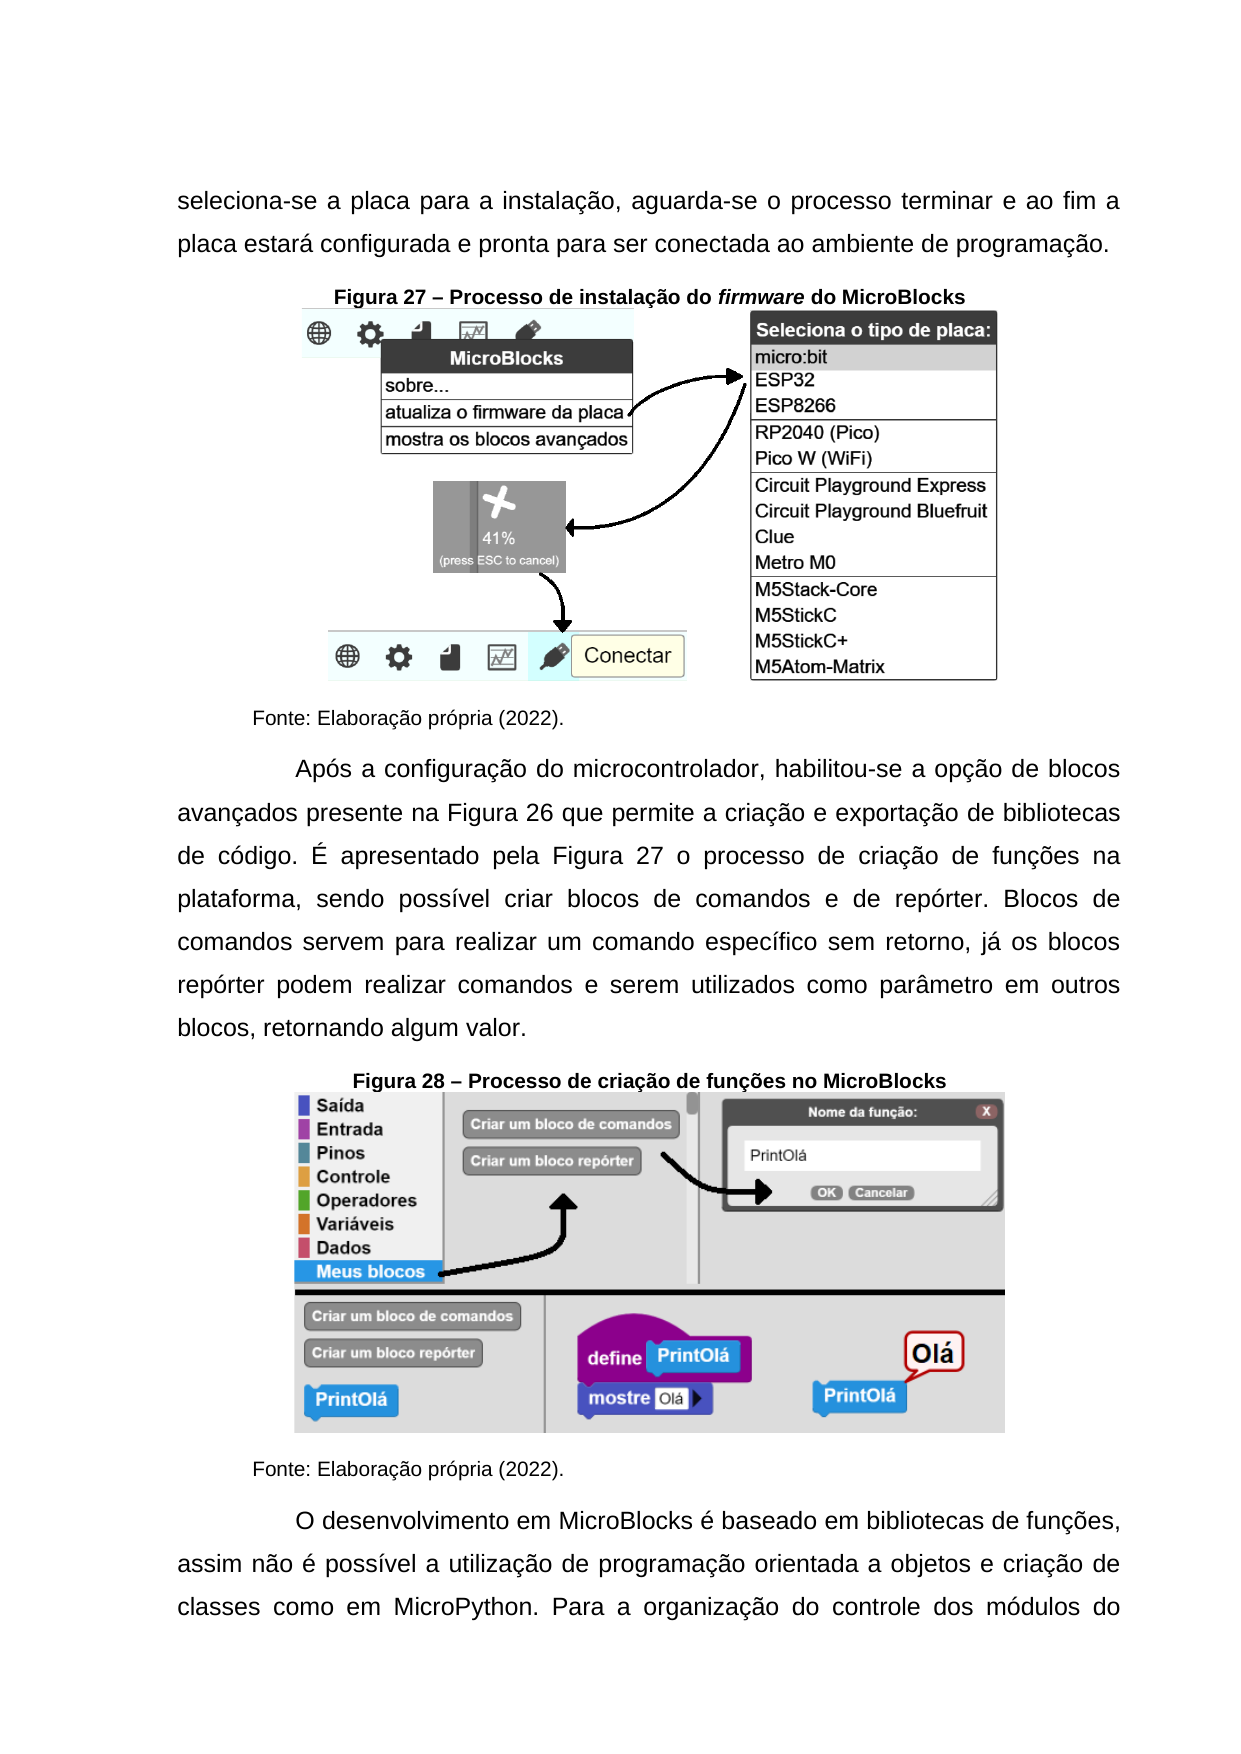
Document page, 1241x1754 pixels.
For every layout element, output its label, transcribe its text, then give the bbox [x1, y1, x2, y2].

text Após a configuração do microcontrolador, habilitou-se a opção de blocos avançados presente na Figura 26 que permite a criação e exportação de bibliotecas de código. É apresentado pela Figura 27 o processo de criação de funções na plataforma, sendo possível criar blocos de comandos e de repórter. Blocos de comandos servem para realizar um comando específico sem retorno, já os blocos repórter podem realizar comandos e serem utilizados como parâmetro em outros blocos, retornando algum valor. [177, 754, 1122, 1042]
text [177, 186, 1122, 258]
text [177, 1506, 1122, 1621]
text Fonte: Elaboração própria (2022). [177, 705, 1122, 729]
text Fonte: Elaboração própria (2022). [177, 1457, 1122, 1481]
picture [301, 308, 998, 681]
picture [294, 1092, 1005, 1433]
